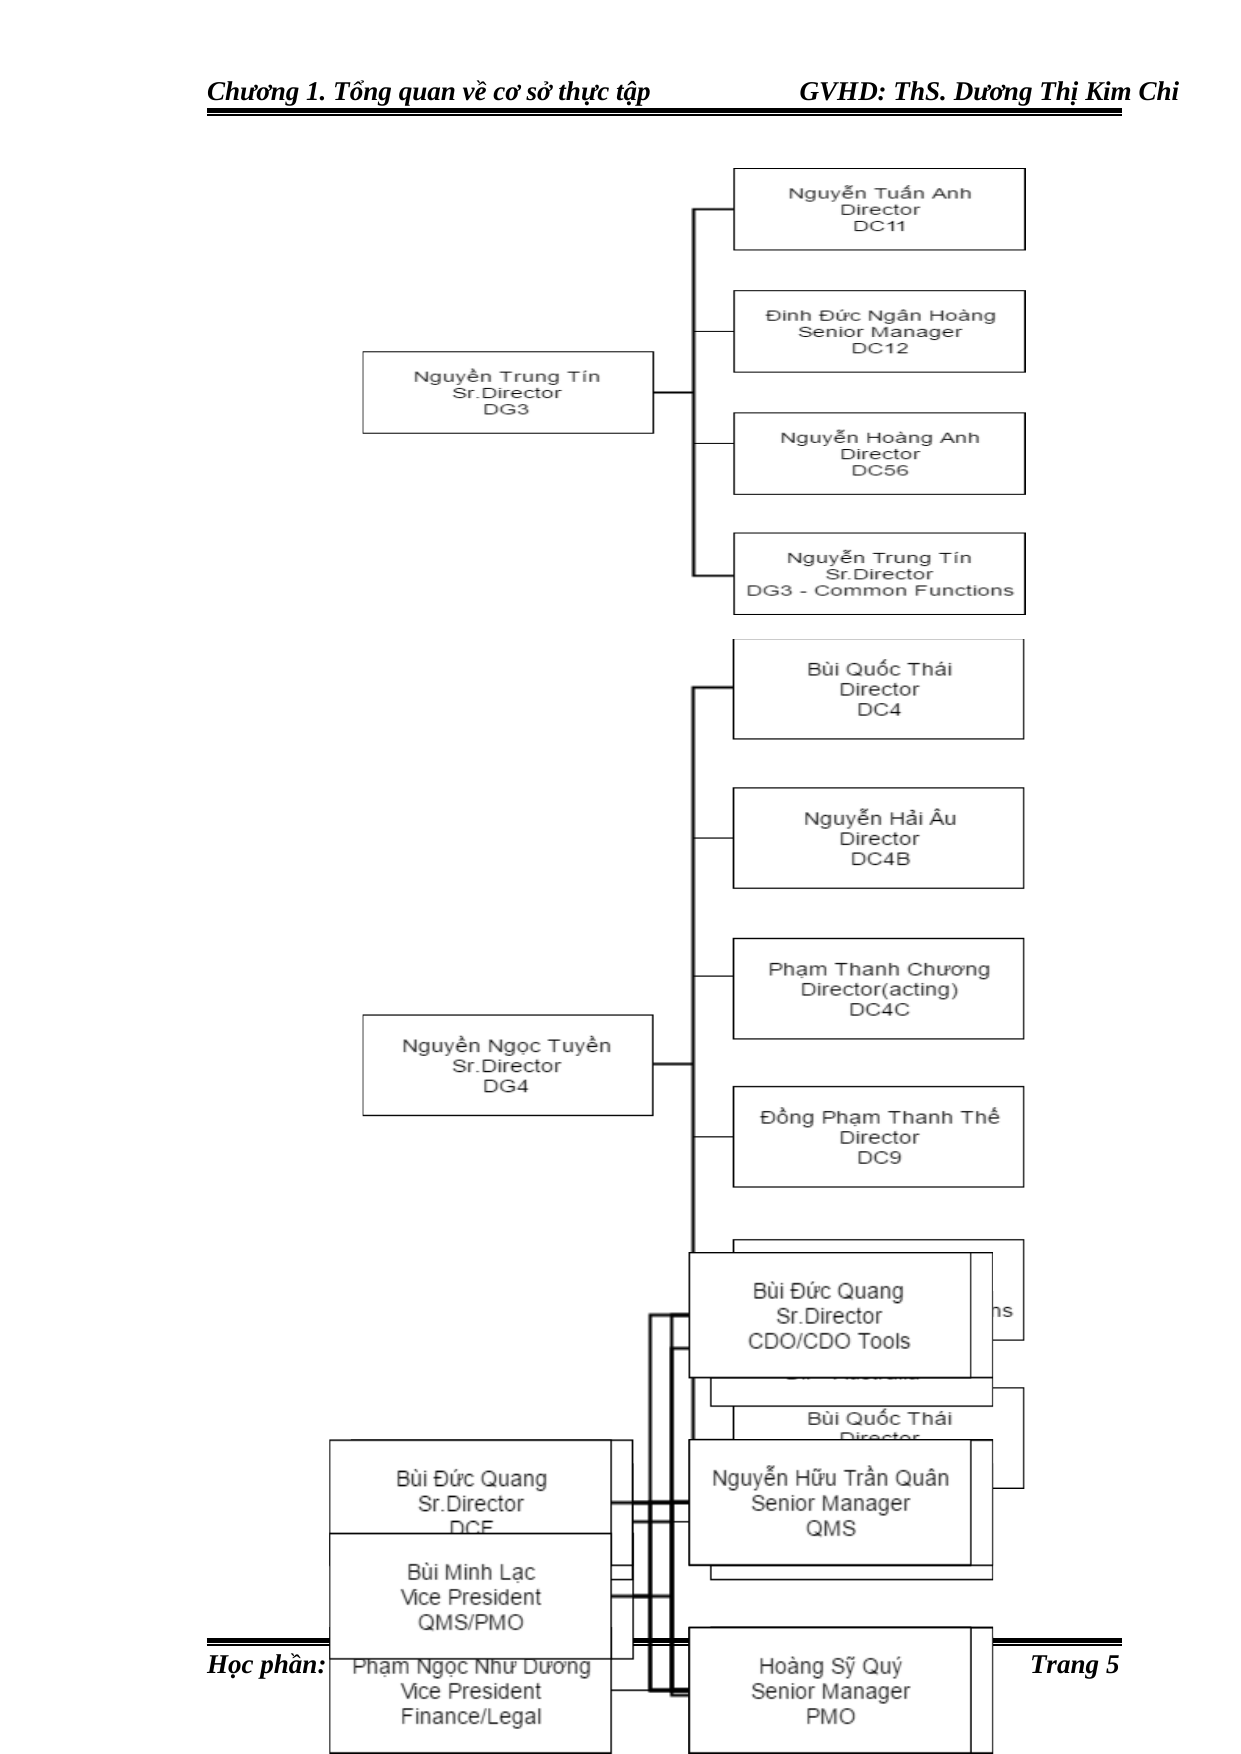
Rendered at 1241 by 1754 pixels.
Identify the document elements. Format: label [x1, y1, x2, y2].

picture [362, 168, 1026, 615]
picture [329, 639, 1025, 1754]
